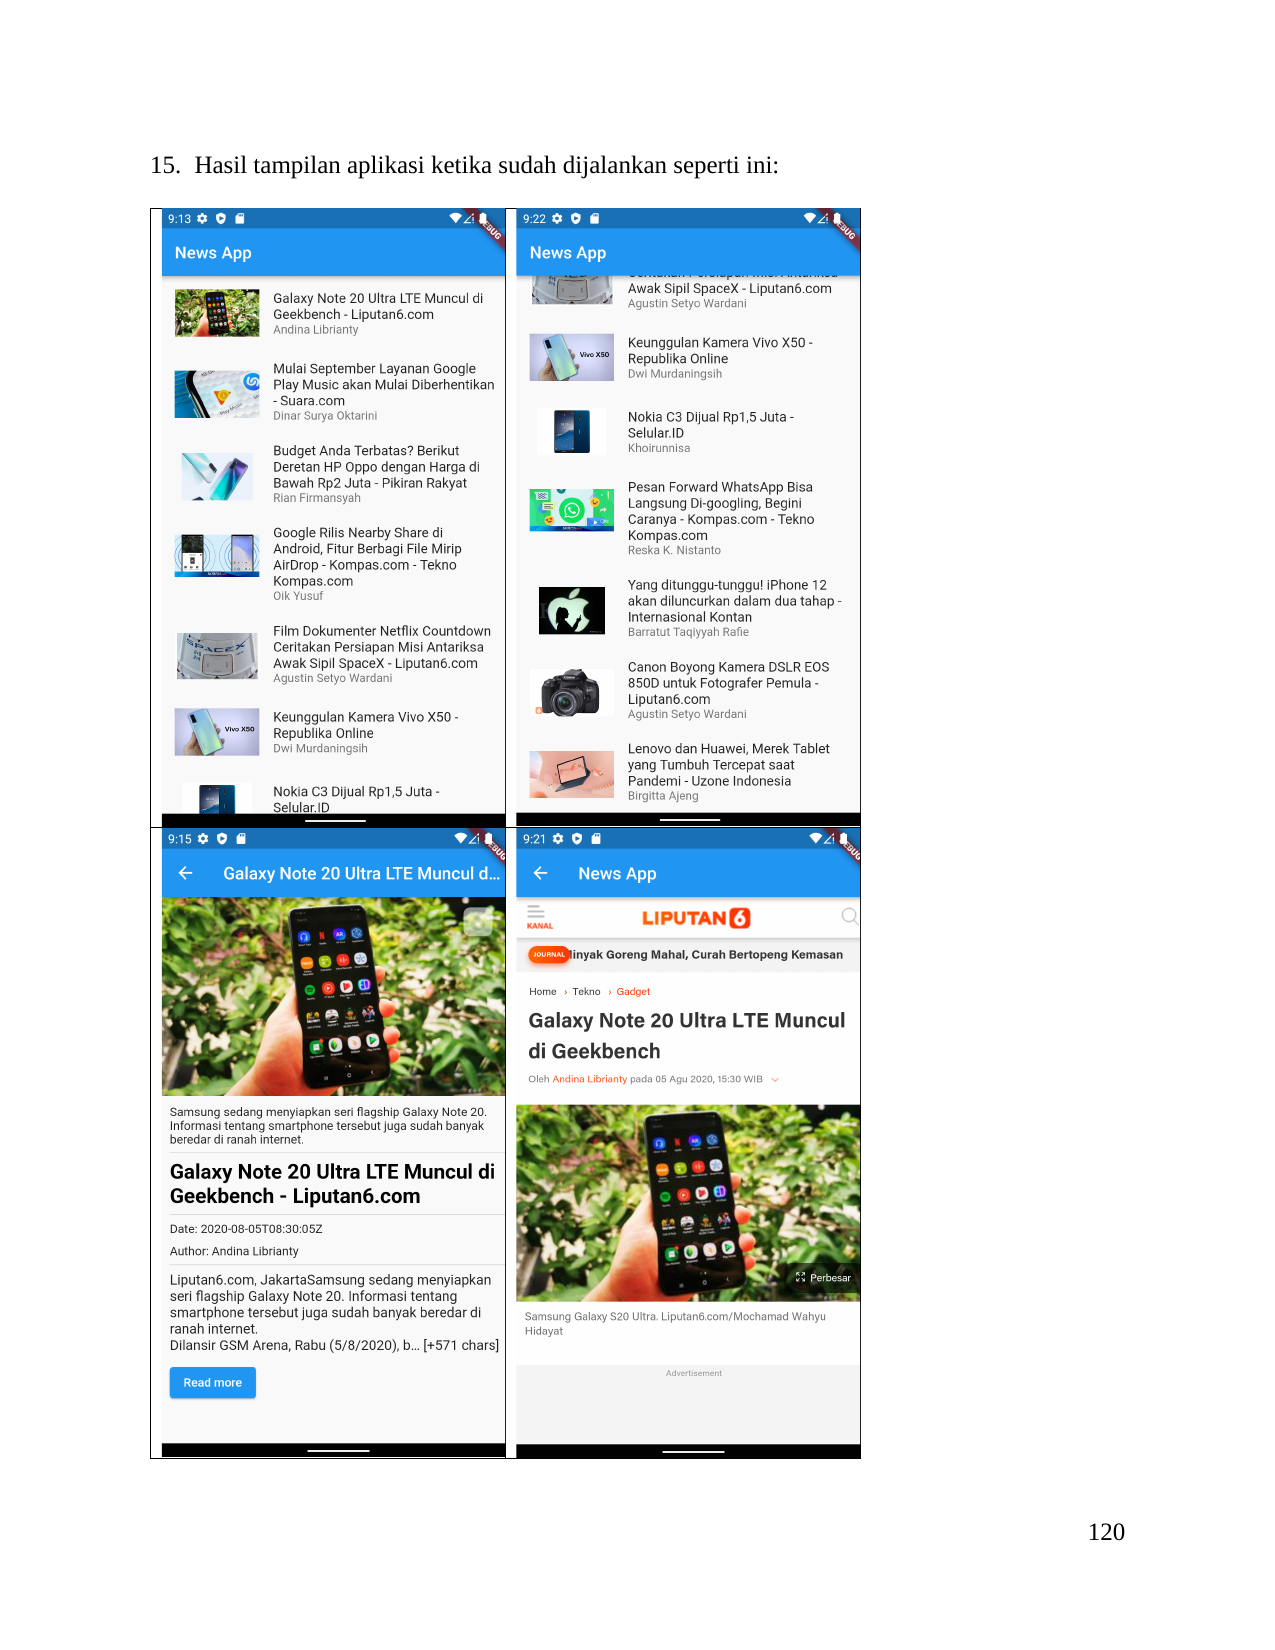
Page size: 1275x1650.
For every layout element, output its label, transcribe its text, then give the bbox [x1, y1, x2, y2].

picture [161, 828, 506, 1457]
picture [516, 208, 861, 826]
picture [161, 208, 506, 827]
table_header [506, 209, 860, 827]
table_cell [506, 828, 516, 1457]
table_header [151, 209, 161, 827]
picture [516, 828, 861, 1458]
list Hasil tampilan aplikasi ketika sudah dijalankan seperti ini: [150, 150, 1125, 179]
table_cell [151, 828, 161, 1457]
